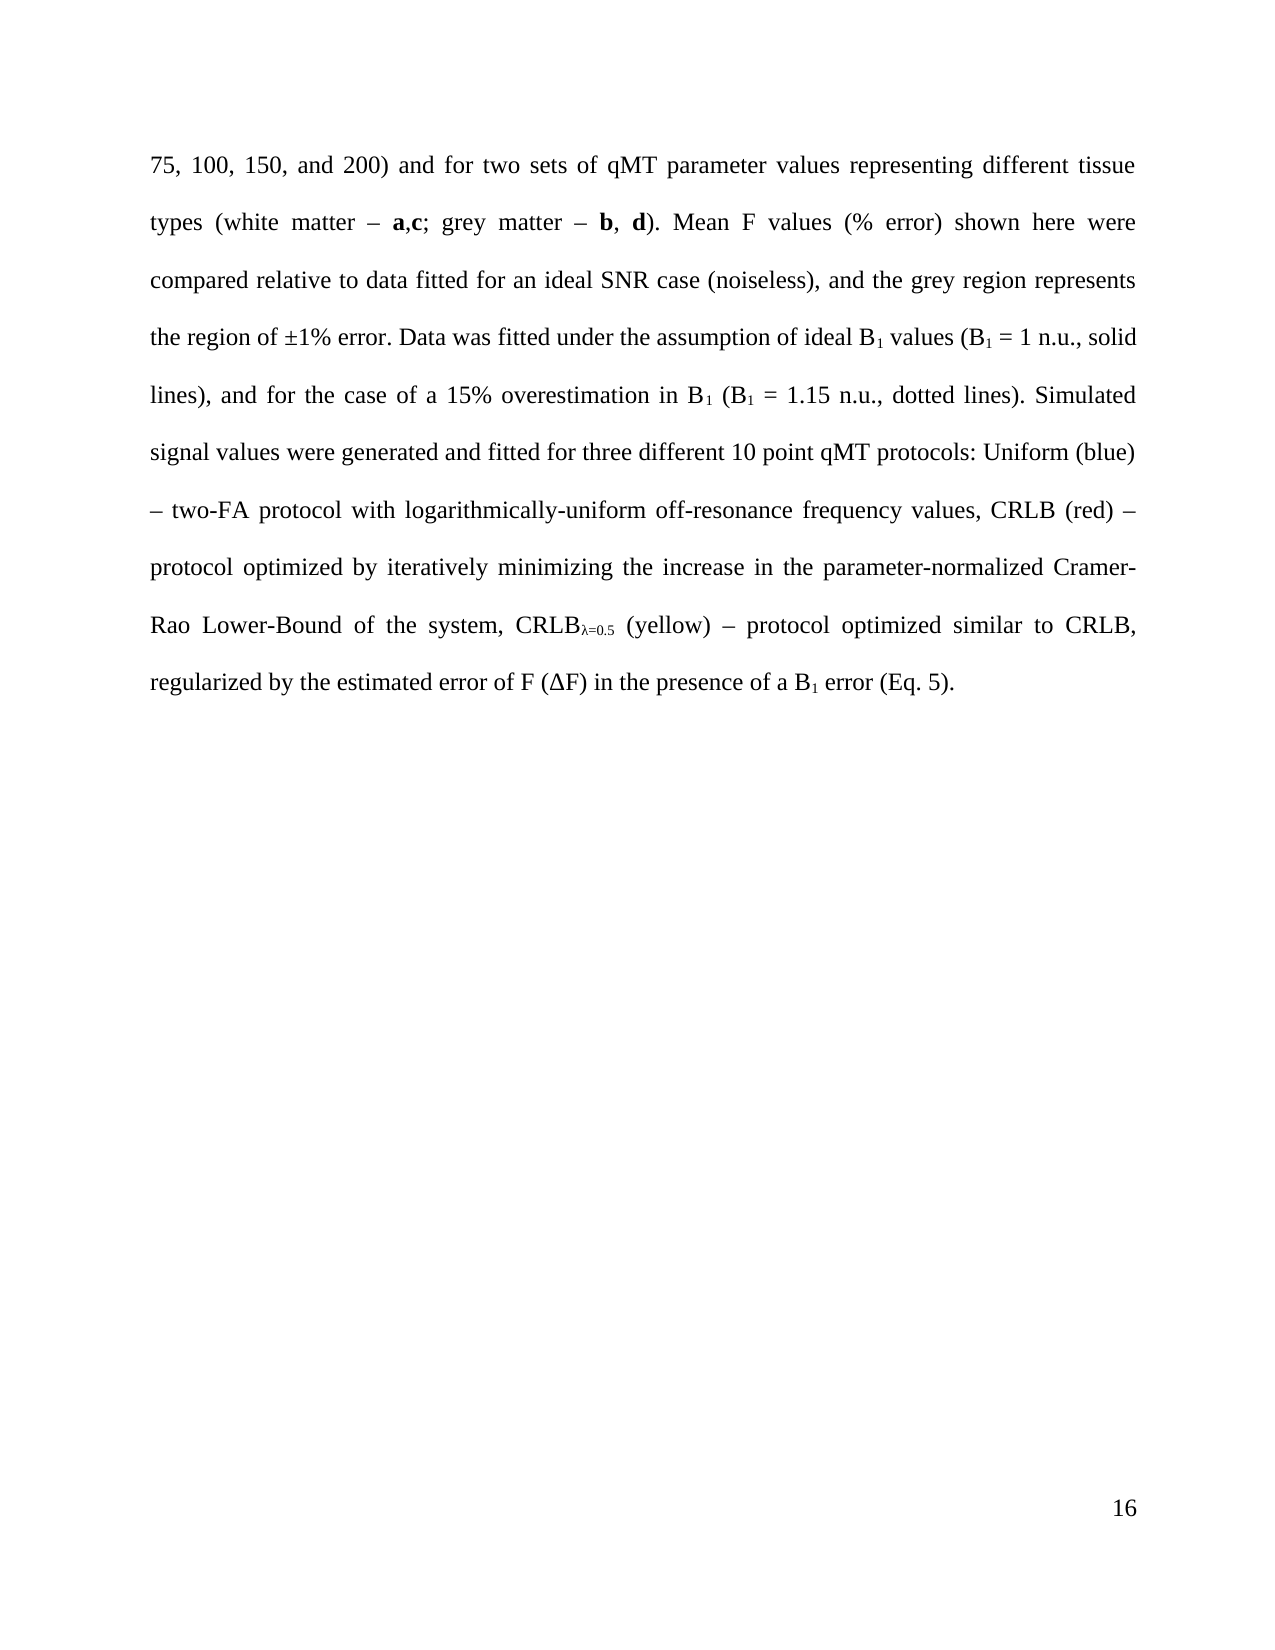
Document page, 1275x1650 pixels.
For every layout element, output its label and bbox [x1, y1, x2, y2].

text [150, 150, 1137, 696]
